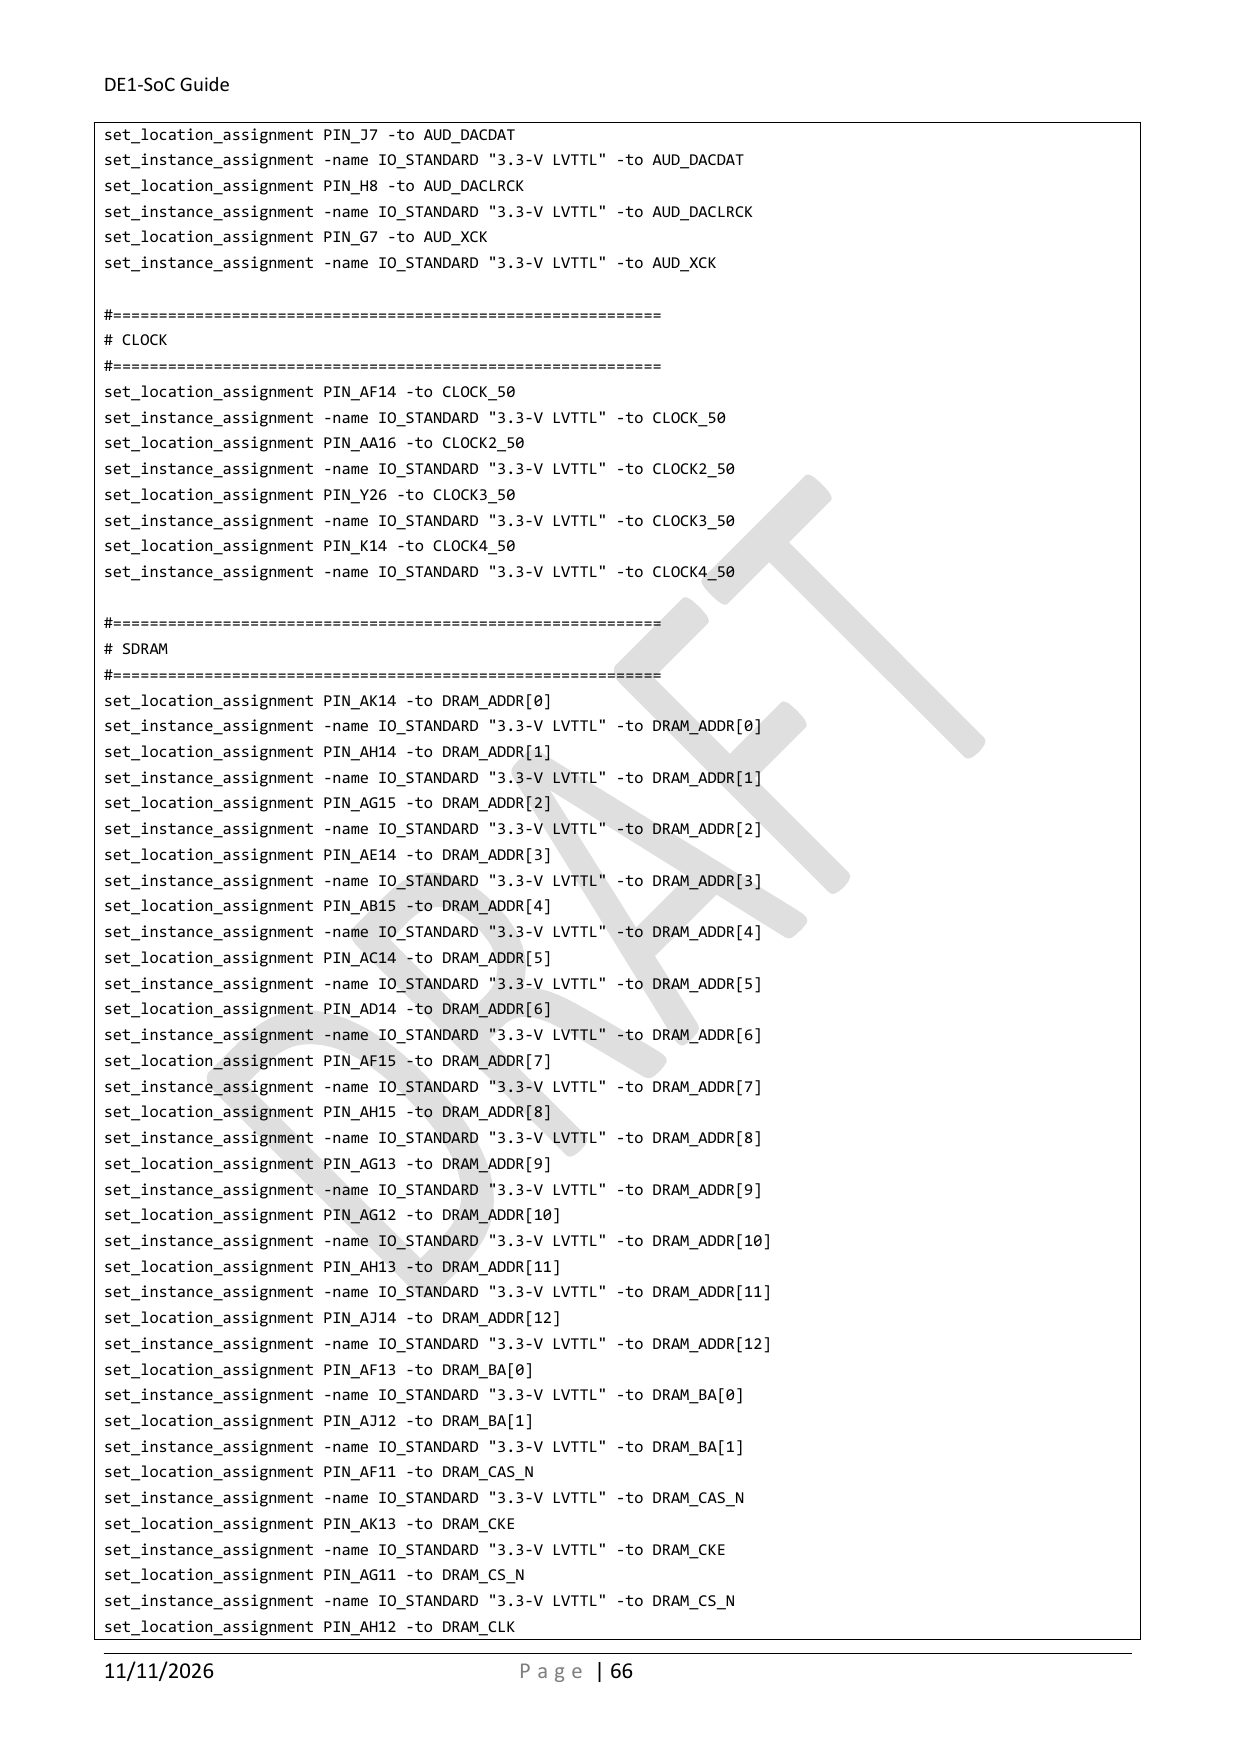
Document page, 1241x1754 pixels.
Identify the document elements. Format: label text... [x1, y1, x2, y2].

text set_location_assignment PIN_AG11 -to DRAM_CS_N [95, 1562, 1140, 1585]
text set_instance_assignment -name IO_STANDARD "3.3-V LVTTL" -to DRAM_ADDR[2] [95, 816, 1140, 839]
text set_location_assignment PIN_AF11 -to DRAM_CAS_N [95, 1459, 1140, 1482]
text set_instance_assignment -name IO_STANDARD "3.3-V LVTTL" -to CLOCK3_50 [95, 508, 1140, 530]
text set_instance_assignment -name IO_STANDARD "3.3-V LVTTL" -to DRAM_BA[1] [95, 1434, 1140, 1456]
text #============================================================ [95, 302, 1140, 324]
text #============================================================ [95, 611, 1140, 633]
text set_location_assignment PIN_AA16 -to CLOCK2_50 [95, 430, 1140, 453]
text set_location_assignment PIN_Y26 -to CLOCK3_50 [95, 482, 1140, 504]
text set_instance_assignment -name IO_STANDARD "3.3-V LVTTL" -to DRAM_ADDR[1] [95, 765, 1140, 787]
text set_location_assignment PIN_H8 -to AUD_DACLRCK [95, 173, 1140, 196]
text set_location_assignment PIN_AC14 -to DRAM_ADDR[5] [95, 945, 1140, 968]
text set_instance_assignment -name IO_STANDARD "3.3-V LVTTL" -to DRAM_CKE [95, 1537, 1140, 1559]
text set_location_assignment PIN_AK13 -to DRAM_CKE [95, 1511, 1140, 1534]
text #============================================================ [95, 353, 1140, 376]
text set_location_assignment PIN_AJ14 -to DRAM_ADDR[12] [95, 1305, 1140, 1328]
text set_location_assignment PIN_AJ12 -to DRAM_BA[1] [95, 1408, 1140, 1431]
text set_instance_assignment -name IO_STANDARD "3.3-V LVTTL" -to CLOCK4_50 [95, 559, 1140, 582]
text set_instance_assignment -name IO_STANDARD "3.3-V LVTTL" -to DRAM_CAS_N [95, 1485, 1140, 1508]
text set_location_assignment PIN_AG13 -to DRAM_ADDR[9] [95, 1151, 1140, 1173]
text set_location_assignment PIN_G7 -to AUD_XCK [95, 224, 1140, 247]
text set_location_assignment PIN_AB15 -to DRAM_ADDR[4] [95, 893, 1140, 916]
text set_instance_assignment -name IO_STANDARD "3.3-V LVTTL" -to DRAM_ADDR[11] [95, 1279, 1140, 1302]
text set_instance_assignment -name IO_STANDARD "3.3-V LVTTL" -to DRAM_ADDR[3] [95, 868, 1140, 890]
text set_instance_assignment -name IO_STANDARD "3.3-V LVTTL" -to DRAM_ADDR[4] [95, 919, 1140, 942]
text set_instance_assignment -name IO_STANDARD "3.3-V LVTTL" -to DRAM_ADDR[5] [95, 971, 1140, 993]
text set_location_assignment PIN_AG12 -to DRAM_ADDR[10] [95, 1202, 1140, 1225]
text set_location_assignment PIN_AE14 -to DRAM_ADDR[3] [95, 842, 1140, 865]
text # SDRAM [95, 636, 1140, 659]
text set_instance_assignment -name IO_STANDARD "3.3-V LVTTL" -to DRAM_CS_N [95, 1588, 1140, 1611]
text set_location_assignment PIN_AD14 -to DRAM_ADDR[6] [95, 996, 1140, 1019]
text set_instance_assignment -name IO_STANDARD "3.3-V LVTTL" -to CLOCK2_50 [95, 456, 1140, 479]
text set_instance_assignment -name IO_STANDARD "3.3-V LVTTL" -to AUD_DACDAT [95, 147, 1140, 170]
text set_location_assignment PIN_AF13 -to DRAM_BA[0] [95, 1357, 1140, 1379]
text set_instance_assignment -name IO_STANDARD "3.3-V LVTTL" -to DRAM_ADDR[7] [95, 1074, 1140, 1096]
text set_location_assignment PIN_AG15 -to DRAM_ADDR[2] [95, 791, 1140, 813]
text set_instance_assignment -name IO_STANDARD "3.3-V LVTTL" -to CLOCK_50 [95, 405, 1140, 427]
text #============================================================ [95, 662, 1140, 684]
text set_location_assignment PIN_AF14 -to CLOCK_50 [95, 379, 1140, 402]
text set_location_assignment PIN_AF15 -to DRAM_ADDR[7] [95, 1048, 1140, 1071]
text set_location_assignment PIN_K14 -to CLOCK4_50 [95, 533, 1140, 556]
text set_location_assignment PIN_J7 -to AUD_DACDAT [95, 123, 1140, 144]
text set_instance_assignment -name IO_STANDARD "3.3-V LVTTL" -to DRAM_ADDR[10] [95, 1228, 1140, 1251]
text set_location_assignment PIN_AH13 -to DRAM_ADDR[11] [95, 1254, 1140, 1276]
text set_instance_assignment -name IO_STANDARD "3.3-V LVTTL" -to DRAM_ADDR[8] [95, 1125, 1140, 1148]
text # CLOCK [95, 327, 1140, 350]
text set_instance_assignment -name IO_STANDARD "3.3-V LVTTL" -to DRAM_ADDR[0] [95, 713, 1140, 736]
text set_instance_assignment -name IO_STANDARD "3.3-V LVTTL" -to DRAM_BA[0] [95, 1382, 1140, 1405]
text set_location_assignment PIN_AH15 -to DRAM_ADDR[8] [95, 1099, 1140, 1122]
text set_instance_assignment -name IO_STANDARD "3.3-V LVTTL" -to DRAM_ADDR[9] [95, 1177, 1140, 1199]
text set_instance_assignment -name IO_STANDARD "3.3-V LVTTL" -to DRAM_ADDR[6] [95, 1022, 1140, 1045]
text set_instance_assignment -name IO_STANDARD "3.3-V LVTTL" -to DRAM_ADDR[12] [95, 1331, 1140, 1353]
text set_instance_assignment -name IO_STANDARD "3.3-V LVTTL" -to AUD_DACLRCK [95, 199, 1140, 221]
text set_location_assignment PIN_AH12 -to DRAM_CLK [95, 1614, 1140, 1639]
text set_location_assignment PIN_AH14 -to DRAM_ADDR[1] [95, 739, 1140, 762]
text set_location_assignment PIN_AK14 -to DRAM_ADDR[0] [95, 688, 1140, 710]
text set_instance_assignment -name IO_STANDARD "3.3-V LVTTL" -to AUD_XCK [95, 250, 1140, 273]
